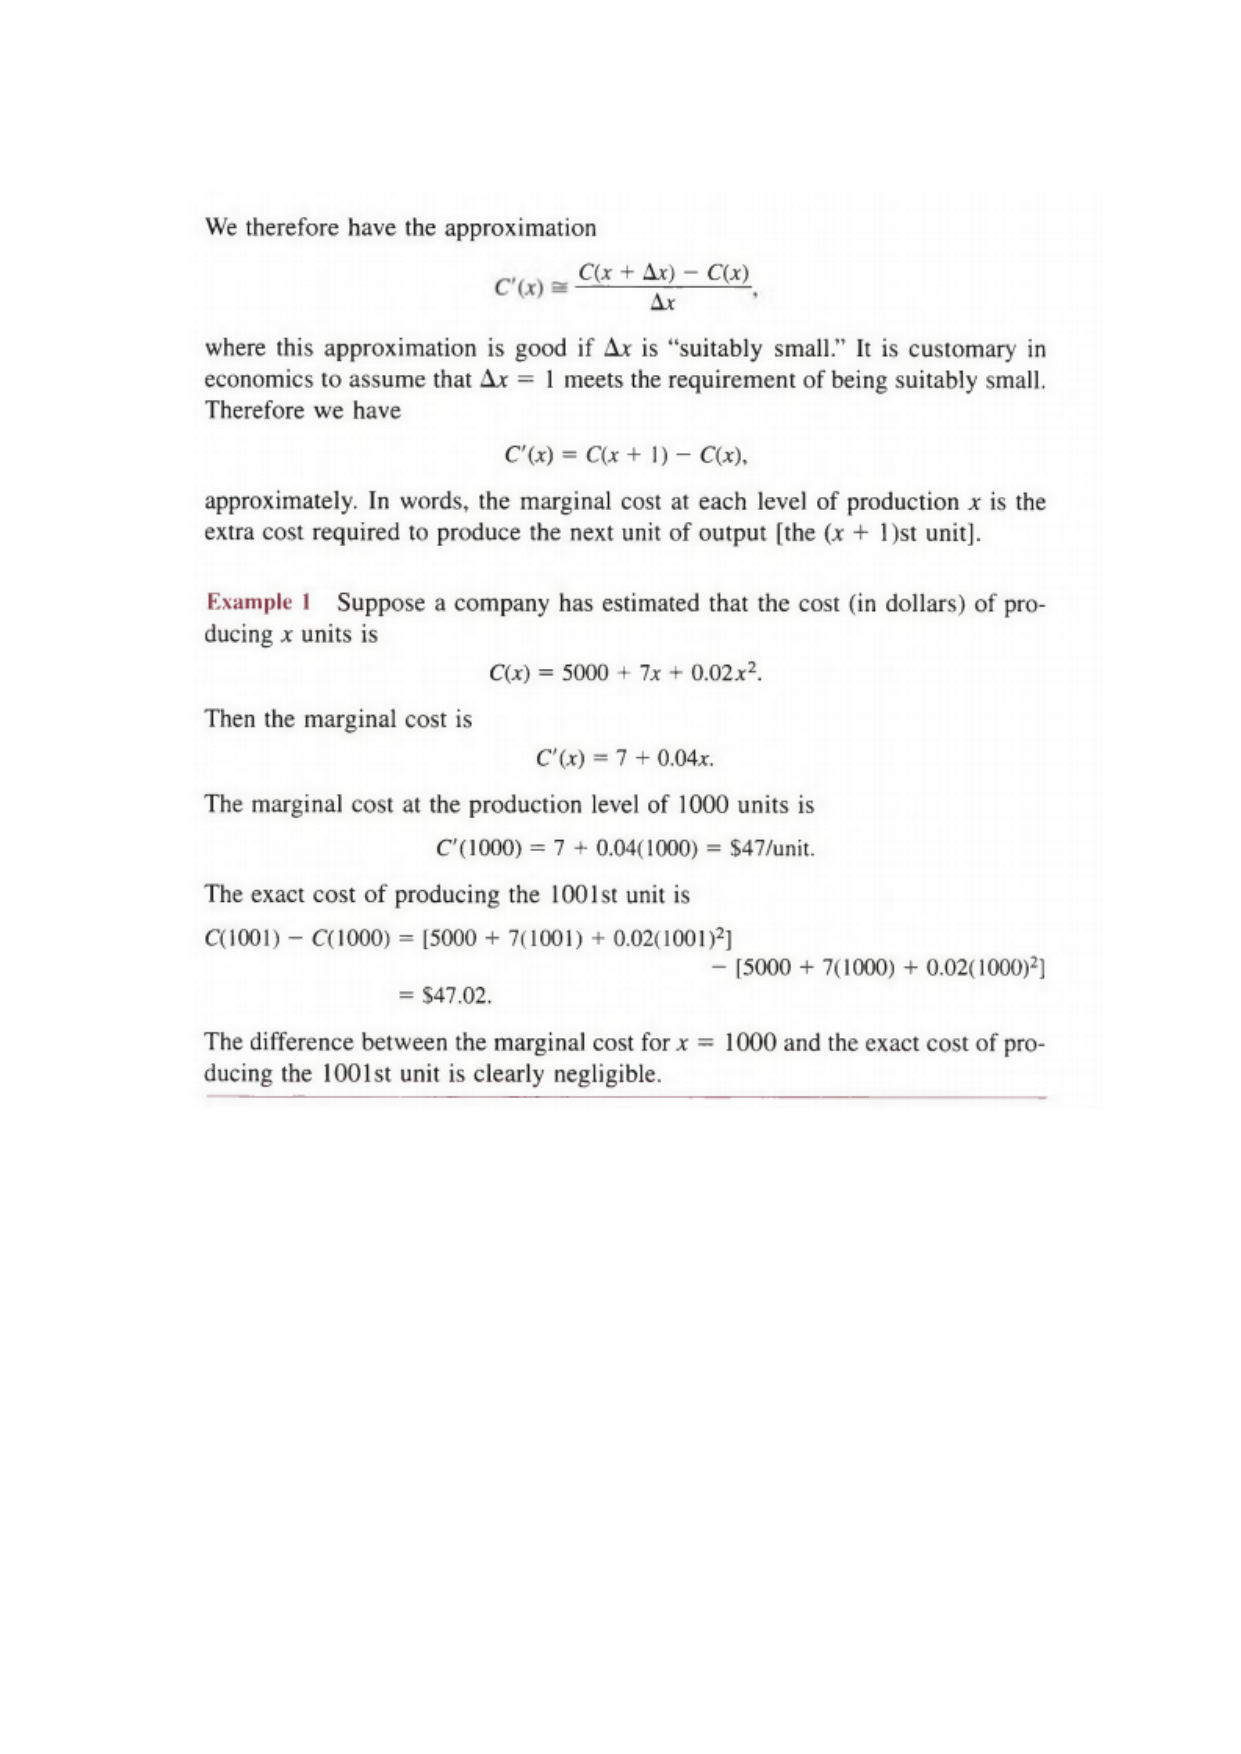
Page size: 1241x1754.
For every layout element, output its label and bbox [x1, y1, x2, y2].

picture [187, 191, 1104, 1109]
